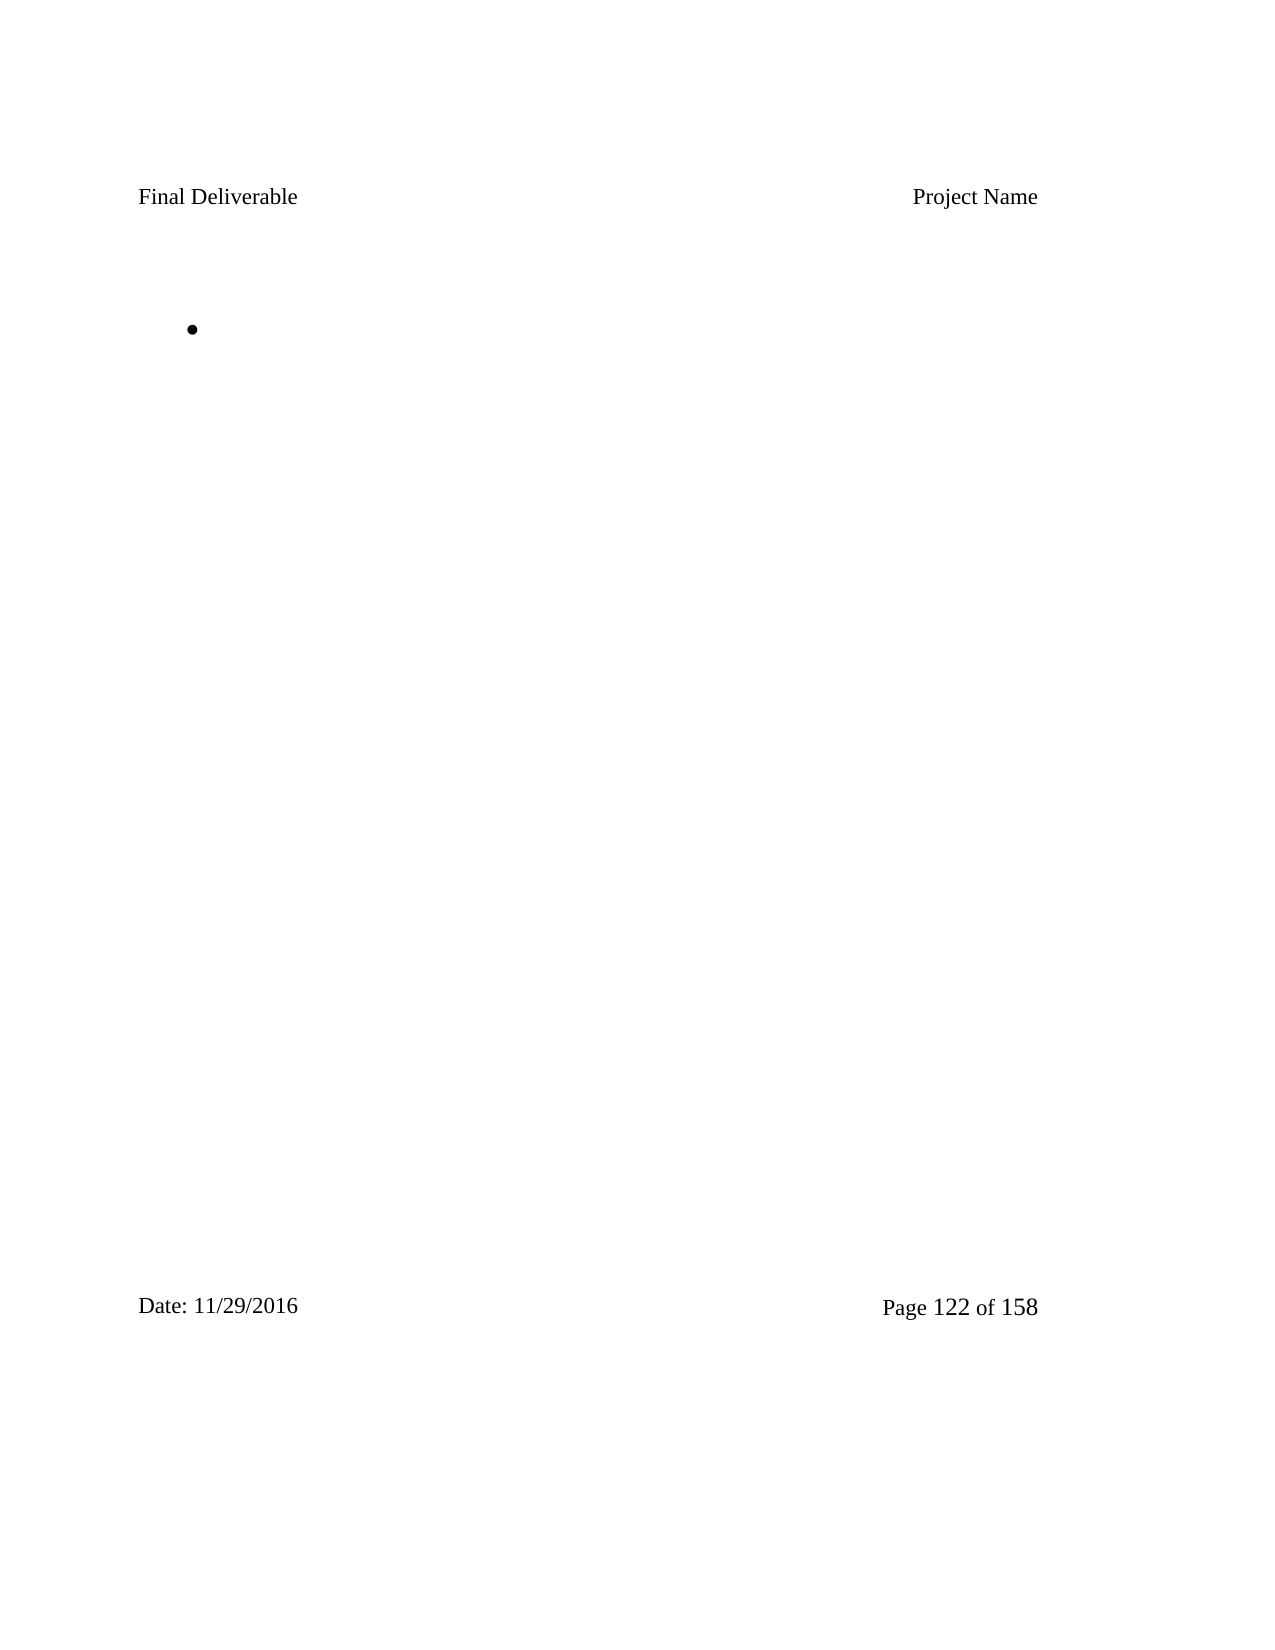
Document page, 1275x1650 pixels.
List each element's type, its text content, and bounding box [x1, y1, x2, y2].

subtitle User Story 125 [187, 313, 1125, 347]
